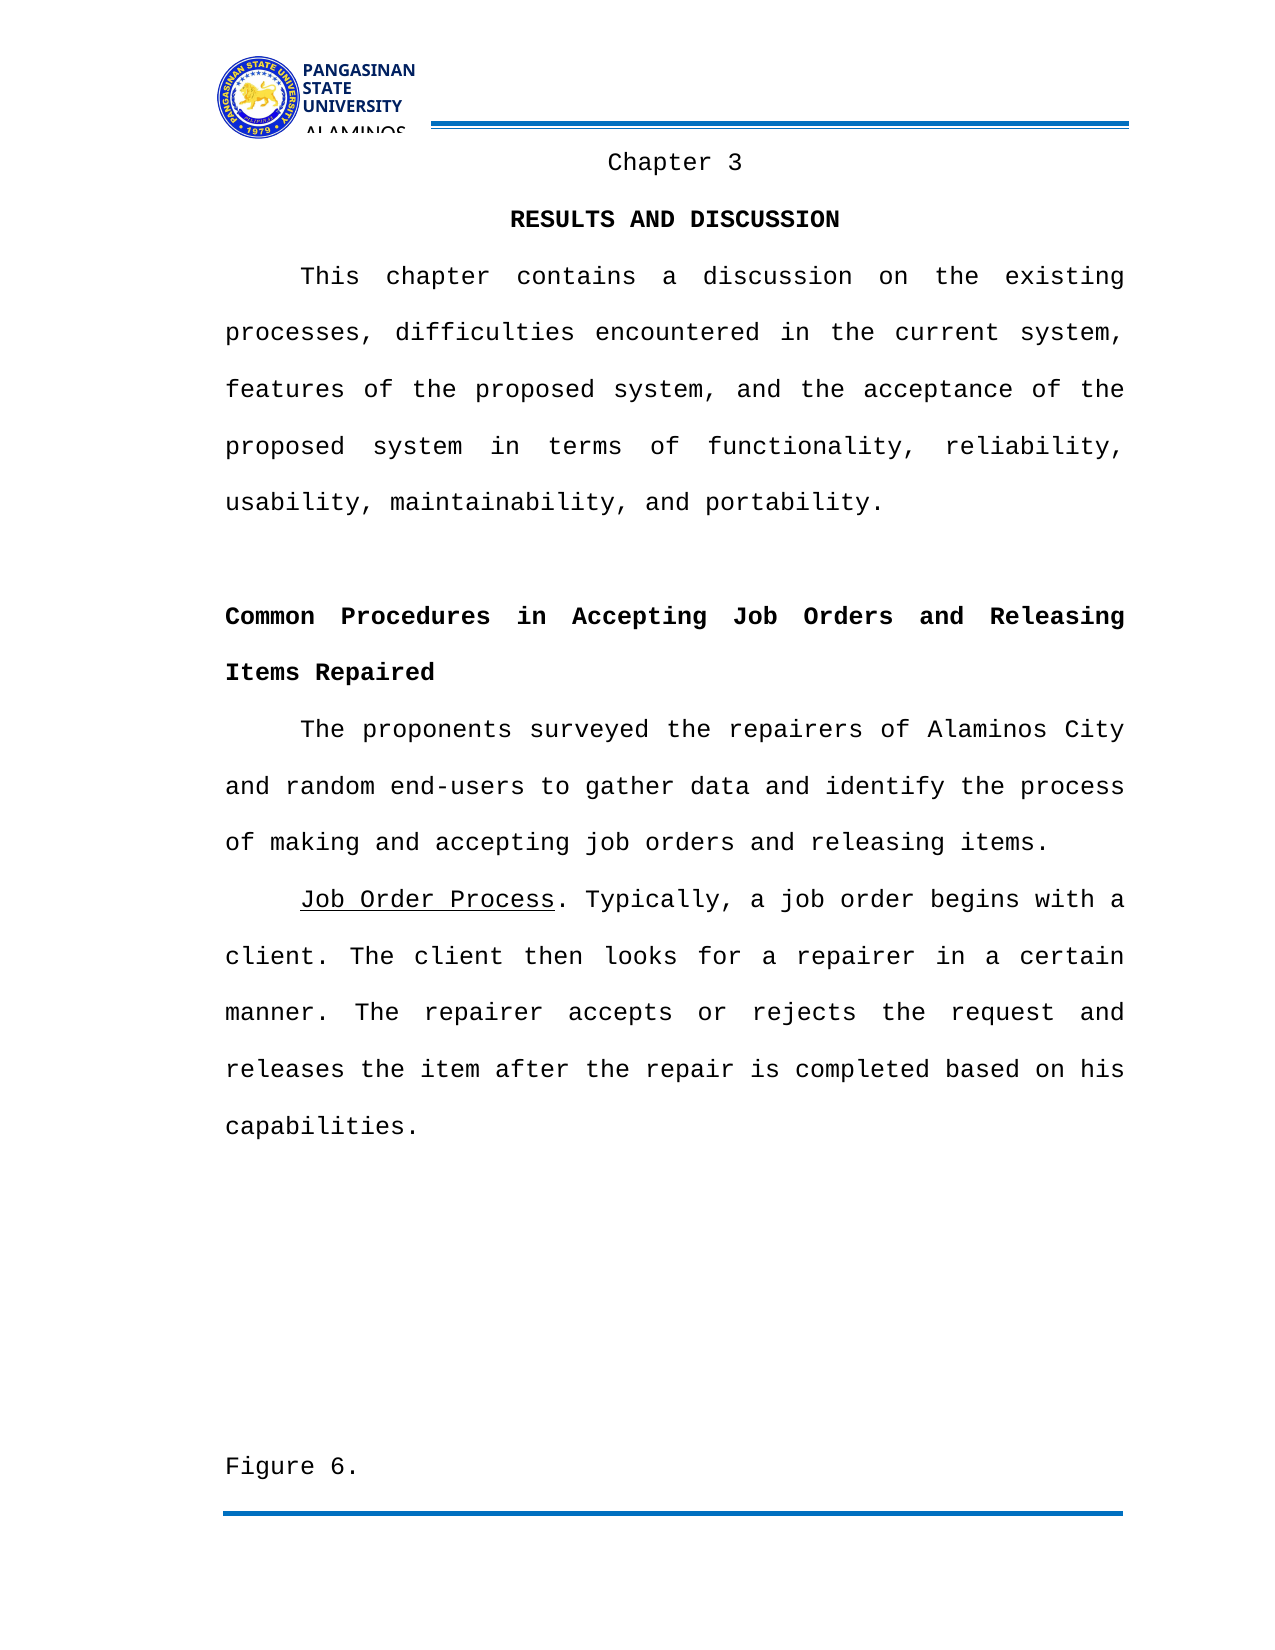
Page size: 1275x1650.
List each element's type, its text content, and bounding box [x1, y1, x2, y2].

text Common Procedures in Accepting Job Orders and Releasing Items Repaired [225, 603, 1125, 688]
text RESULTS AND DISCUSSION [225, 207, 1125, 235]
text The proponents surveyed the repairers of Alaminos City and random end-users to gather data and identify the process of making and accepting job orders and releasing items. [225, 717, 1125, 858]
text Figure 6. [225, 1453, 1125, 1482]
text Job Order Process. Typically, a job order begins with a client. The client then looks for a repairer in a certain manner. The repairer accepts or rejects the request and releases the item after the repair is completed based on his capabilities. [225, 887, 1125, 1142]
text This chapter contains a discussion on the existing processes, difficulties encountered in the current system, features of the proposed system, and the acceptance of the proposed system in terms of functionality, reliability, usability, maintainability, and portability. [225, 263, 1125, 518]
picture [217, 56, 300, 139]
text Chapter 3 [225, 150, 1125, 178]
